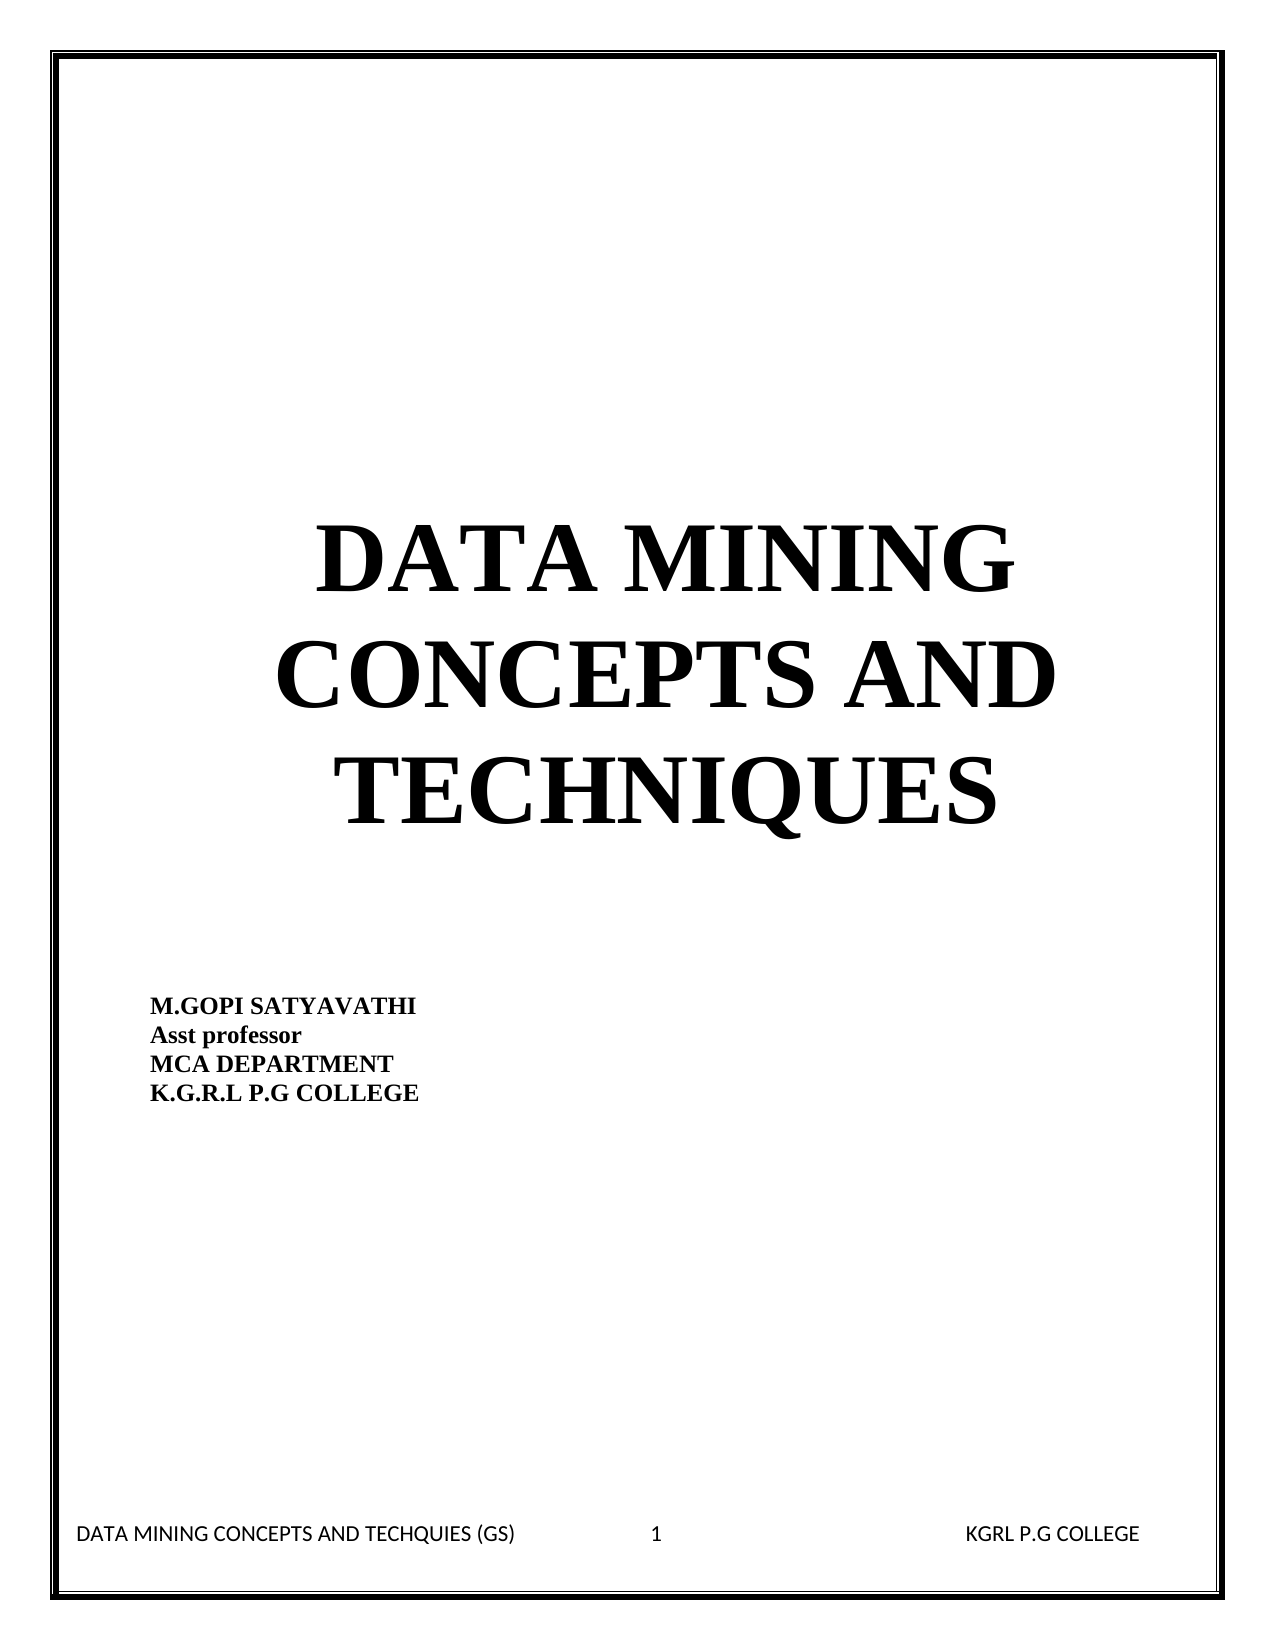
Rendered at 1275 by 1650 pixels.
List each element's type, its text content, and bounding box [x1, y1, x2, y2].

subtitle DATA MINING CONCEPTS AND TECHNIQUES [237, 497, 1095, 845]
subtitle MCA DEPARTMENT [150, 1049, 1026, 1078]
subtitle K.G.R.L P.G COLLEGE [150, 1078, 1026, 1107]
subtitle M.GOPI SATYAVATHI [150, 991, 1026, 1020]
subtitle Asst professor [150, 1020, 1026, 1049]
